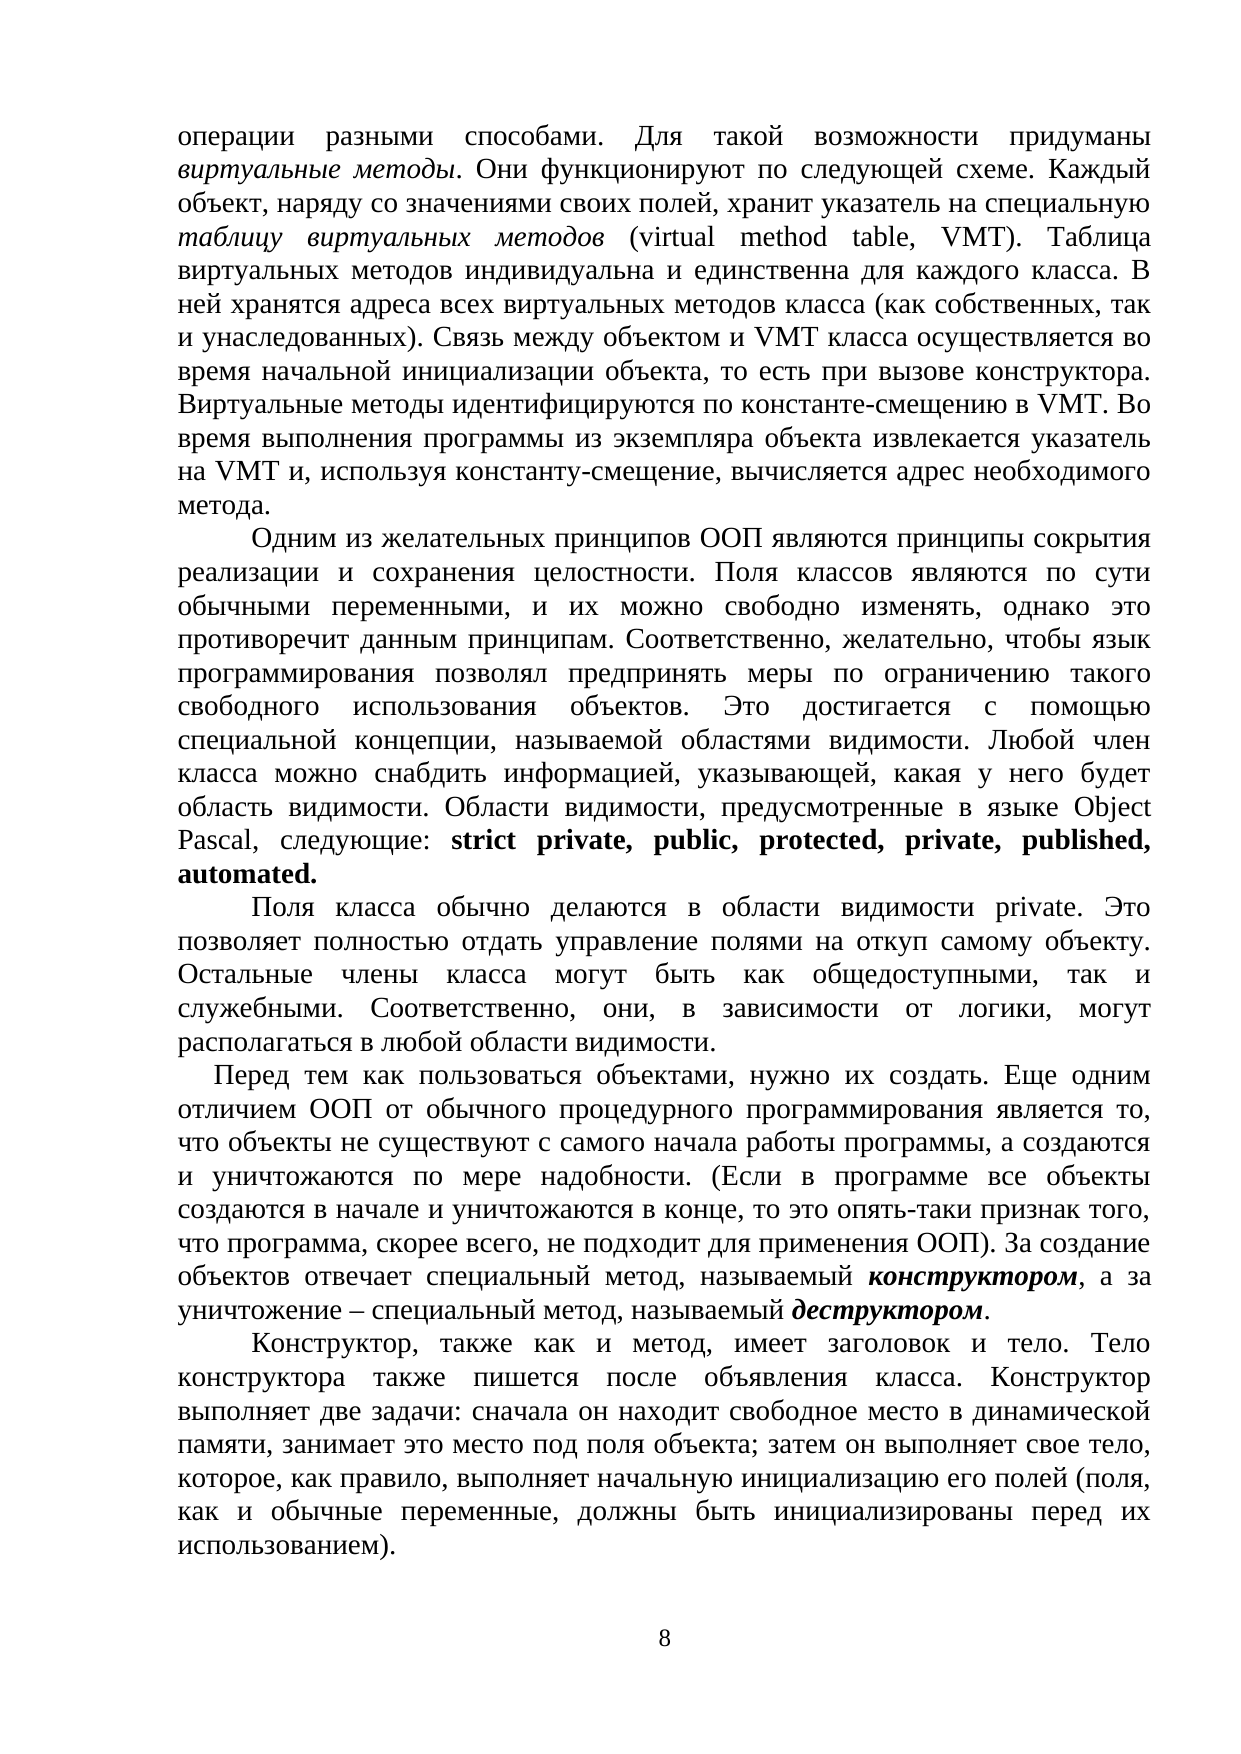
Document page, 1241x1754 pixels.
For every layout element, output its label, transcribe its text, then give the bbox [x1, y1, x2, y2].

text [177, 118, 1152, 521]
list Одним из желательных принципов ООП являются принципы сокрытия реализации и сохранения целостности. Поля классов являются по сути обычными переменными, и их можно свободно изменять, однако это противоречит данным принципам. Соответственно, желательно, чтобы язык программирования позволял предпринять меры по ограничению такого свободного использования объектов. Это достигается с помощью специальной концепции, называемой областями видимости. Любой член класса можно снабдить информацией, указывающей, какая у него будет область видимости. Области видимости, предусмотренные в языке Object Pascal, следующие: strict private, public, protected, private, published, automated. [177, 521, 1152, 889]
list Поля класса обычно делаются в области видимости private. Это позволяет полностью отдать управление полями на откуп самому объекту. Остальные члены класса могут быть как общедоступными, так и служебными. Соответственно, они, в зависимости от логики, могут располагаться в любой области видимости. [177, 889, 1152, 1057]
list Перед тем как пользоваться объектами, нужно их создать. Еще одним отличием ООП от обычного процедурного программирования является то, что объекты не существуют с самого начала работы программы, а создаются и уничтожаются по мере надобности. (Если в программе все объекты создаются в начале и уничтожаются в конце, то это опять-таки признак того, что программа, скорее всего, не подходит для применения ООП). За создание объектов отвечает специальный метод, называемый конструктором, а за уничтожение – специальный метод, называемый деструктором. [177, 1057, 1152, 1326]
list Конструктор, также как и метод, имеет заголовок и тело. Тело конструктора также пишется после объявления класса. Конструктор выполняет две задачи: сначала он находит свободное место в динамической памяти, занимает это место под поля объекта; затем он выполняет свое тело, которое, как правило, выполняет начальную инициализацию его полей (поля, как и обычные переменные, должны быть инициализированы перед их использованием). [177, 1326, 1152, 1560]
